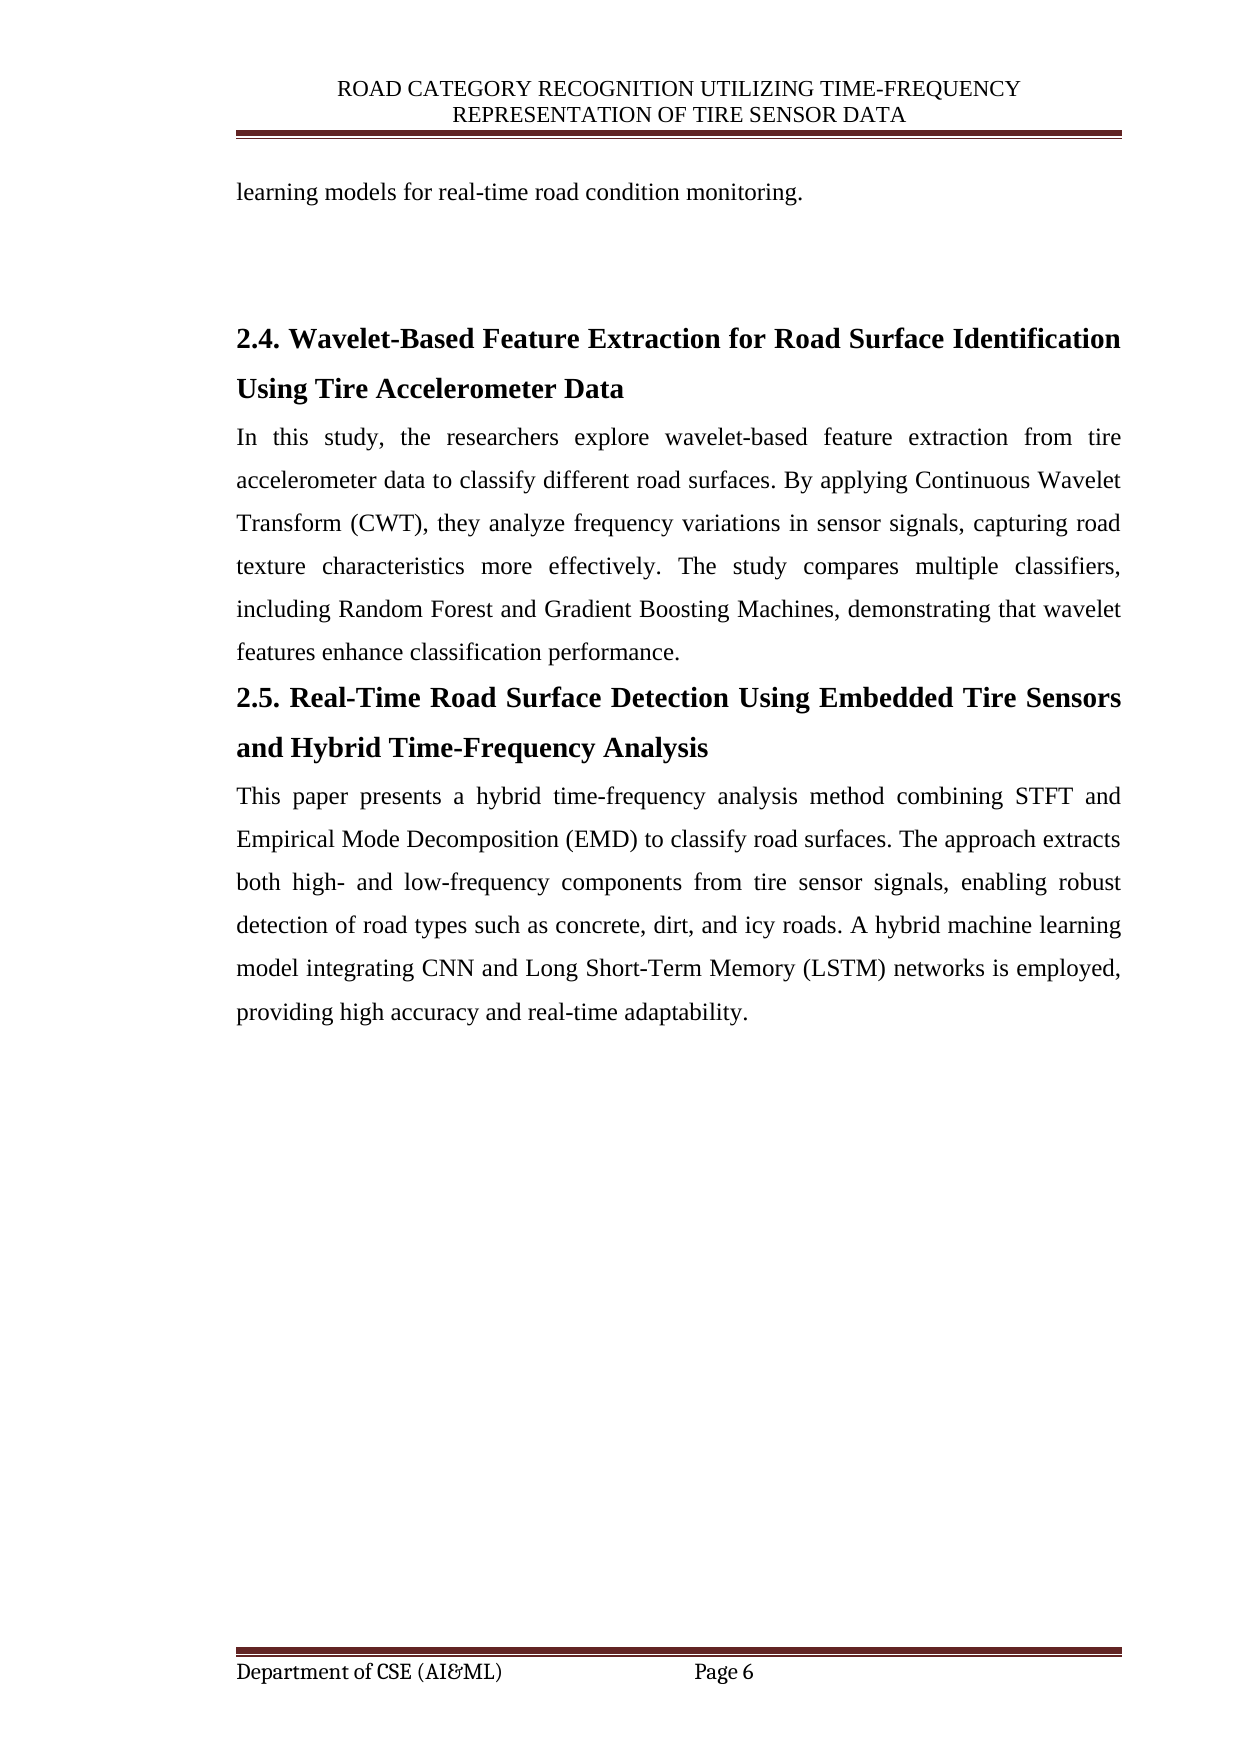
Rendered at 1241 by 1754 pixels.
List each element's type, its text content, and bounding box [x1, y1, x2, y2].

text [236, 177, 1122, 206]
text 2.4. Wavelet-Based Feature Extraction for Road Surface Identification Using Tire Accelerometer Data [236, 321, 1122, 405]
text This paper presents a hybrid time-frequency analysis method combining STFT and Empirical Mode Decomposition (EMD) to classify road surfaces. The approach extracts both high- and low-frequency components from tire sensor signals, enabling robust detection of road types such as concrete, dirt, and icy roads. A hybrid machine learning model integrating CNN and Long Short-Term Memory (LSTM) networks is employed, providing high accuracy and real-time adaptability. [236, 781, 1122, 1025]
text In this study, the researchers explore wavelet-based feature extraction from tire accelerometer data to classify different road surfaces. By applying Continuous Wavelet Transform (CWT), they analyze frequency variations in sensor signals, capturing road texture characteristics more effectively. The study compares multiple classifiers, including Random Forest and Gradient Boosting Machines, demonstrating that wavelet features enhance classification performance. [236, 422, 1122, 666]
text 2.5. Real-Time Road Surface Detection Using Embedded Tire Sensors and Hybrid Time-Frequency Analysis [236, 680, 1122, 764]
